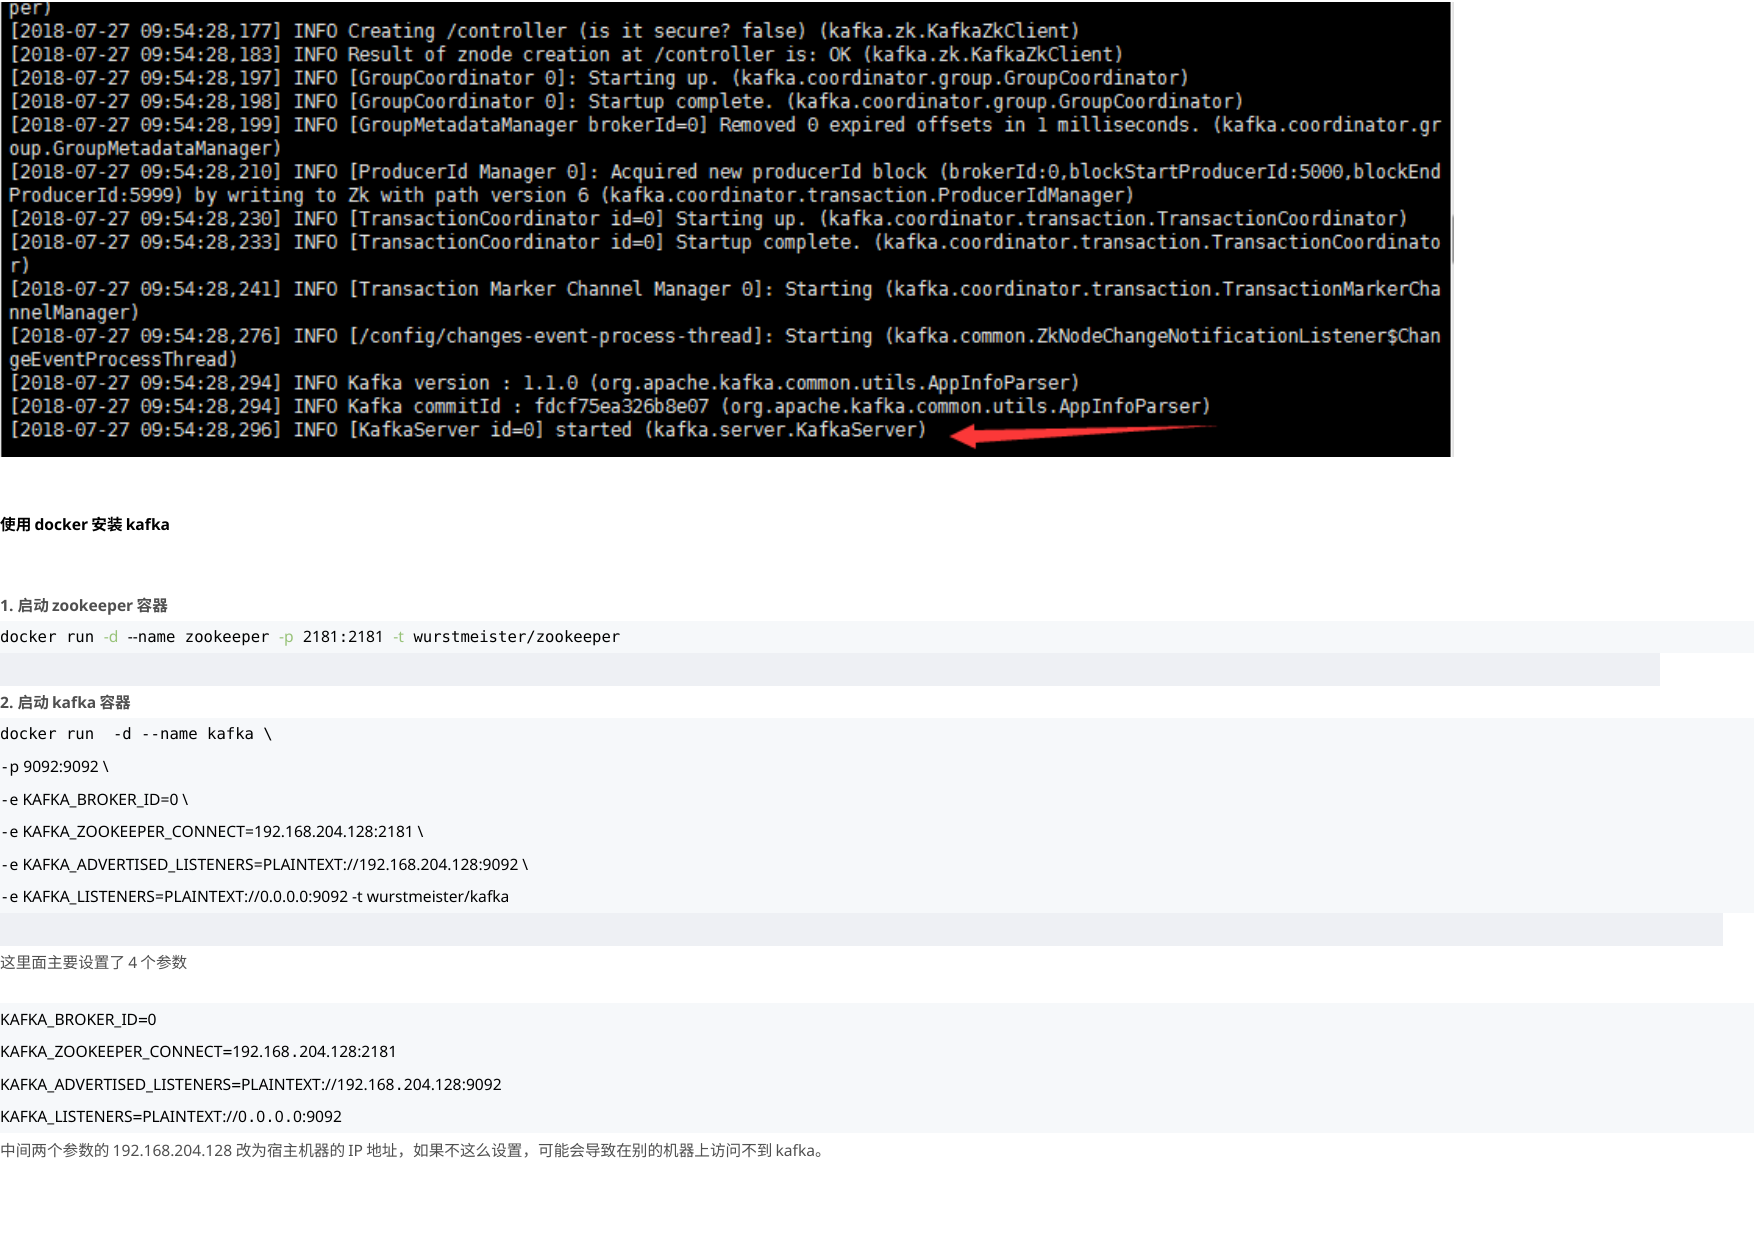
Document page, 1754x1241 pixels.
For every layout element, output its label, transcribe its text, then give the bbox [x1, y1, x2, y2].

text 中间两个参数的192.168.204.128改为宿主机器的IP地址，如果不这么设置，可能会导致在别的机器上访问不到kafka。 [0, 1133, 1754, 1166]
text KAFKA_BROKER_ID=0 [0, 1003, 1754, 1036]
text 这里面主要设置了4个参数 [0, 946, 1754, 978]
text -e KAFKA_BROKER_ID=0 \ [0, 783, 1754, 816]
text docker run -d --name zookeeper -p 2181:2181 -t wurstmeister/zookeeper [0, 621, 1754, 653]
text -e KAFKA_LISTENERS=PLAINTEXT://0.0.0.0:9092 -t wurstmeister/kafka [0, 881, 1754, 913]
subtitle 2. 启动kafka容器 [0, 686, 1754, 718]
text docker run -d --name kafka \ [0, 718, 1754, 751]
text KAFKA_LISTENERS=PLAINTEXT://0.0.0.0:9092 [0, 1101, 1754, 1133]
text -e KAFKA_ADVERTISED_LISTENERS=PLAINTEXT://192.168.204.128:9092 \ [0, 848, 1754, 881]
subtitle 1. 启动zookeeper容器 [0, 588, 1754, 621]
text -p 9092:9092 \ [0, 751, 1754, 783]
text KAFKA_ZOOKEEPER_CONNECT=192.168.204.128:2181 [0, 1036, 1754, 1068]
text -e KAFKA_ZOOKEEPER_CONNECT=192.168.204.128:2181 \ [0, 816, 1754, 848]
picture [0, 2, 1454, 457]
text KAFKA_ADVERTISED_LISTENERS=PLAINTEXT://192.168.204.128:9092 [0, 1068, 1754, 1101]
subtitle 使用docker安装kafka [0, 507, 1754, 539]
